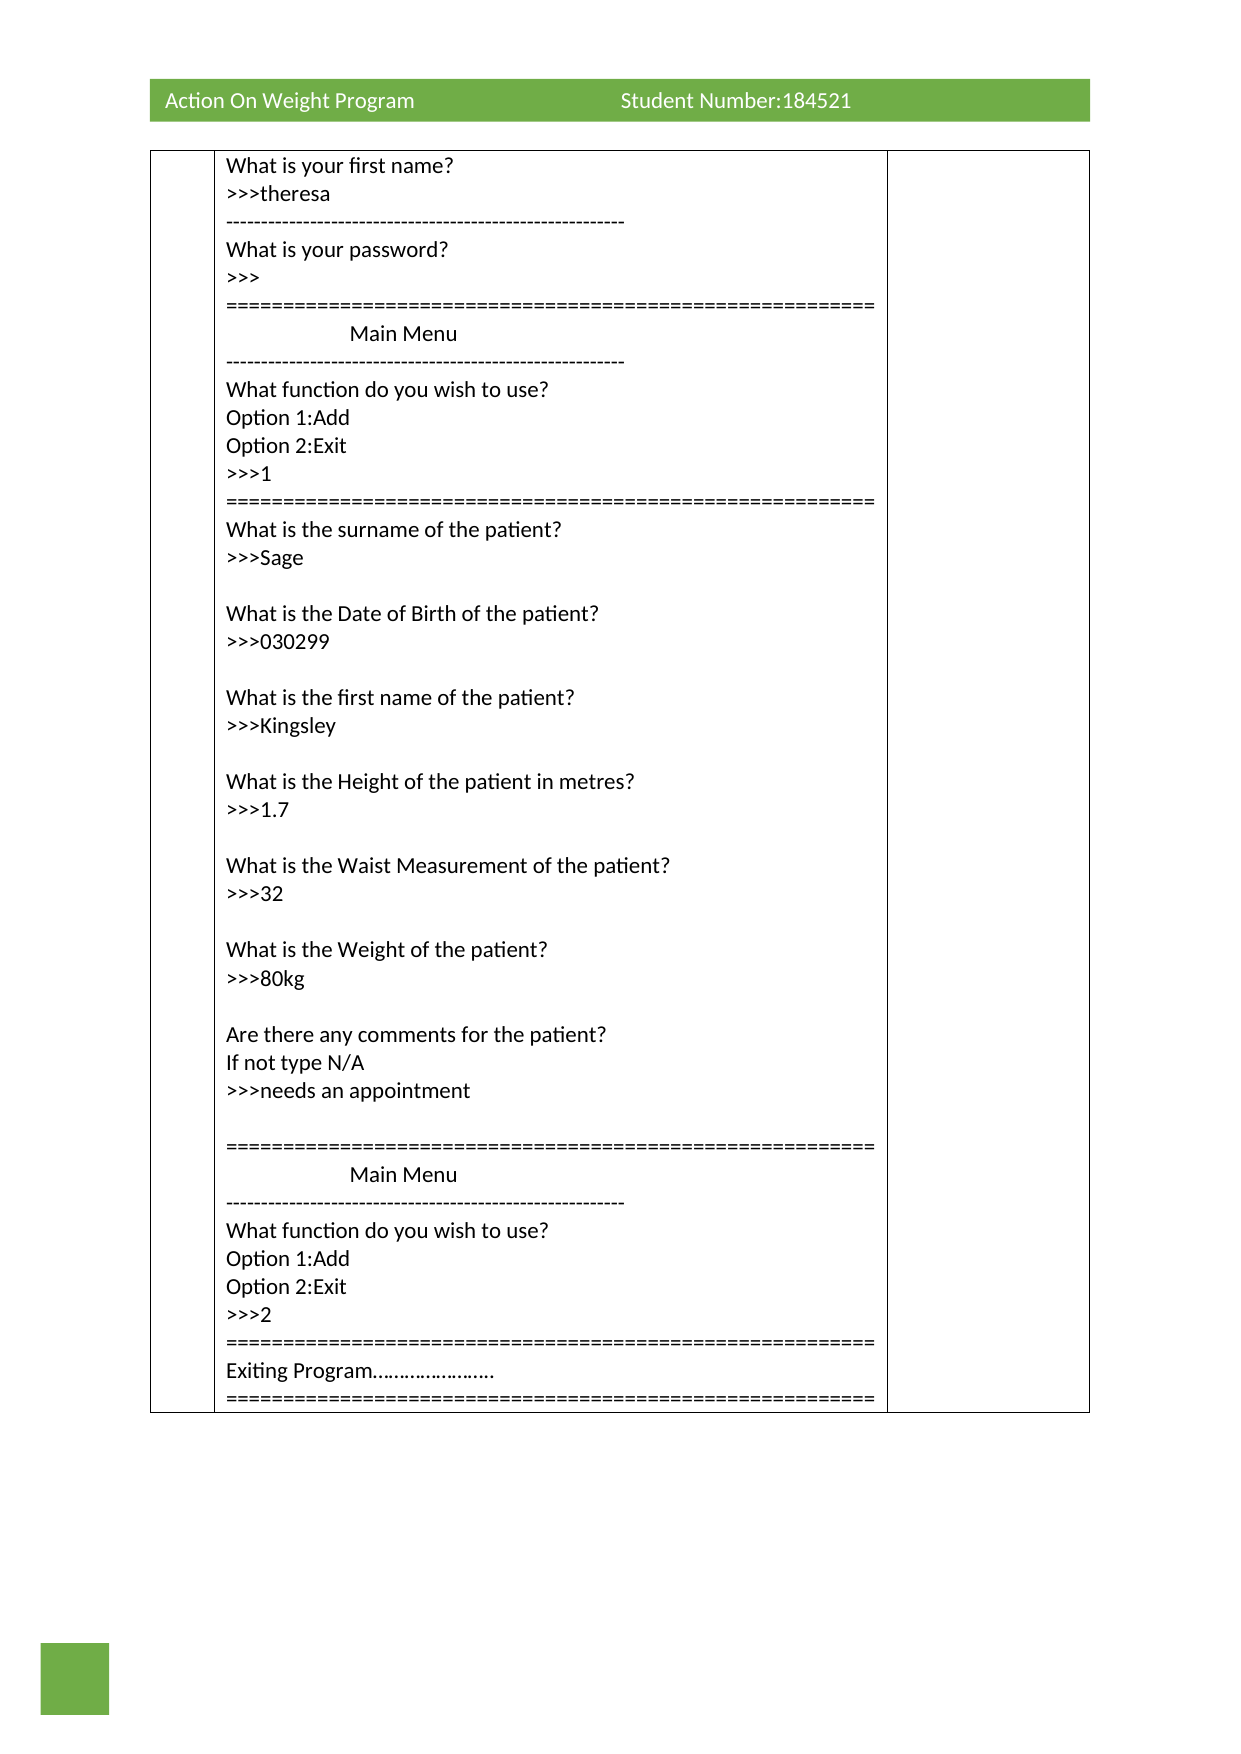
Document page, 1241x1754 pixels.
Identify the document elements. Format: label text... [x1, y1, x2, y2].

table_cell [888, 151, 1089, 1412]
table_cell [215, 151, 887, 1412]
table_cell 1 [151, 151, 214, 1412]
